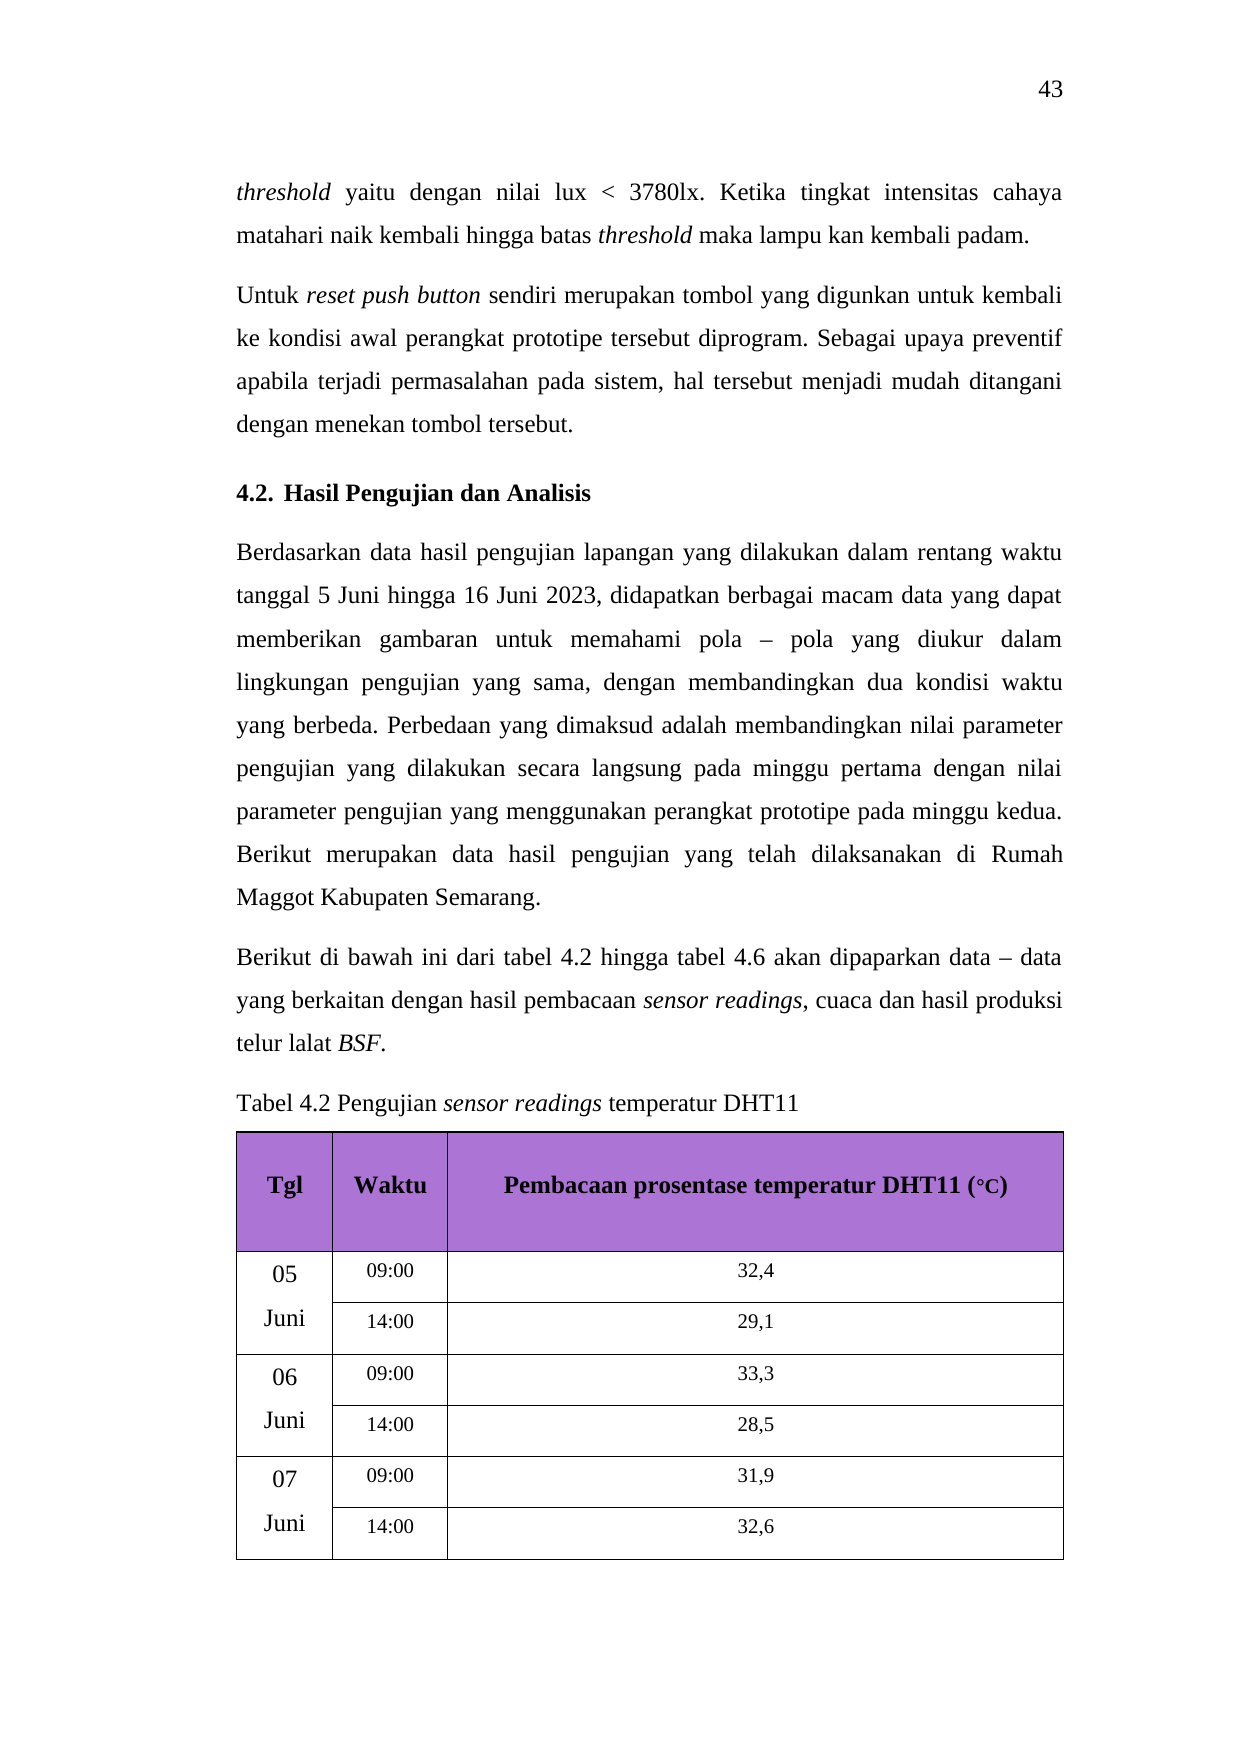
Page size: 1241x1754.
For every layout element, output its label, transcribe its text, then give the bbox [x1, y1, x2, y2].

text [236, 177, 1063, 249]
table_header Pembacaan prosentase temperatur DHT11 (°C) [448, 1133, 1063, 1251]
table_cell 32,6 [448, 1508, 1063, 1558]
table_cell 14:00 [333, 1303, 447, 1353]
table_cell 14:00 [333, 1508, 447, 1558]
table_cell 33,3 [448, 1355, 1063, 1405]
table_cell 06 Juni [237, 1355, 332, 1456]
table_cell 09:00 [333, 1457, 447, 1507]
table_cell 29,1 [448, 1303, 1063, 1353]
table_cell 09:00 [333, 1355, 447, 1405]
table_cell 28,5 [448, 1406, 1063, 1456]
text Berdasarkan data hasil pengujian lapangan yang dilakukan dalam rentang waktu tanggal 5 Juni hingga 16 Juni 2023, didapatkan berbagai macam data yang dapat memberikan gambaran untuk memahami pola – pola yang diukur dalam lingkungan pengujian yang sama, dengan membandingkan dua kondisi waktu yang berbeda. Perbedaan yang dimaksud adalah membandingkan nilai parameter pengujian yang dilakukan secara langsung pada minggu pertama dengan nilai parameter pengujian yang menggunakan perangkat prototipe pada minggu kedua. Berikut merupakan data hasil pengujian yang telah dilaksanakan di Rumah Maggot Kabupaten Semarang. [236, 537, 1063, 911]
table_cell 14:00 [333, 1406, 447, 1456]
list Hasil Pengujian dan Analisis [236, 478, 1063, 506]
table_cell 31,9 [448, 1457, 1063, 1507]
table_header Waktu [333, 1133, 447, 1251]
table_cell 07 Juni [237, 1457, 332, 1558]
text Tabel 4.2 Pengujian sensor readings temperatur DHT11 [236, 1088, 1063, 1117]
table_header Tgl [237, 1133, 332, 1251]
text Untuk reset push button sendiri merupakan tombol yang digunkan untuk kembali ke kondisi awal perangkat prototipe tersebut diprogram. Sebagai upaya preventif apabila terjadi permasalahan pada sistem, hal tersebut menjadi mudah ditangani dengan menekan tombol tersebut. [236, 280, 1063, 438]
table_cell 32,4 [448, 1252, 1063, 1302]
text Berikut di bawah ini dari tabel 4.2 hingga tabel 4.6 akan dipaparkan data – data yang berkaitan dengan hasil pembacaan sensor readings, cuaca dan hasil produksi telur lalat BSF. [236, 942, 1063, 1057]
table_cell 09:00 [333, 1252, 447, 1302]
table_cell 05 Juni [237, 1252, 332, 1353]
